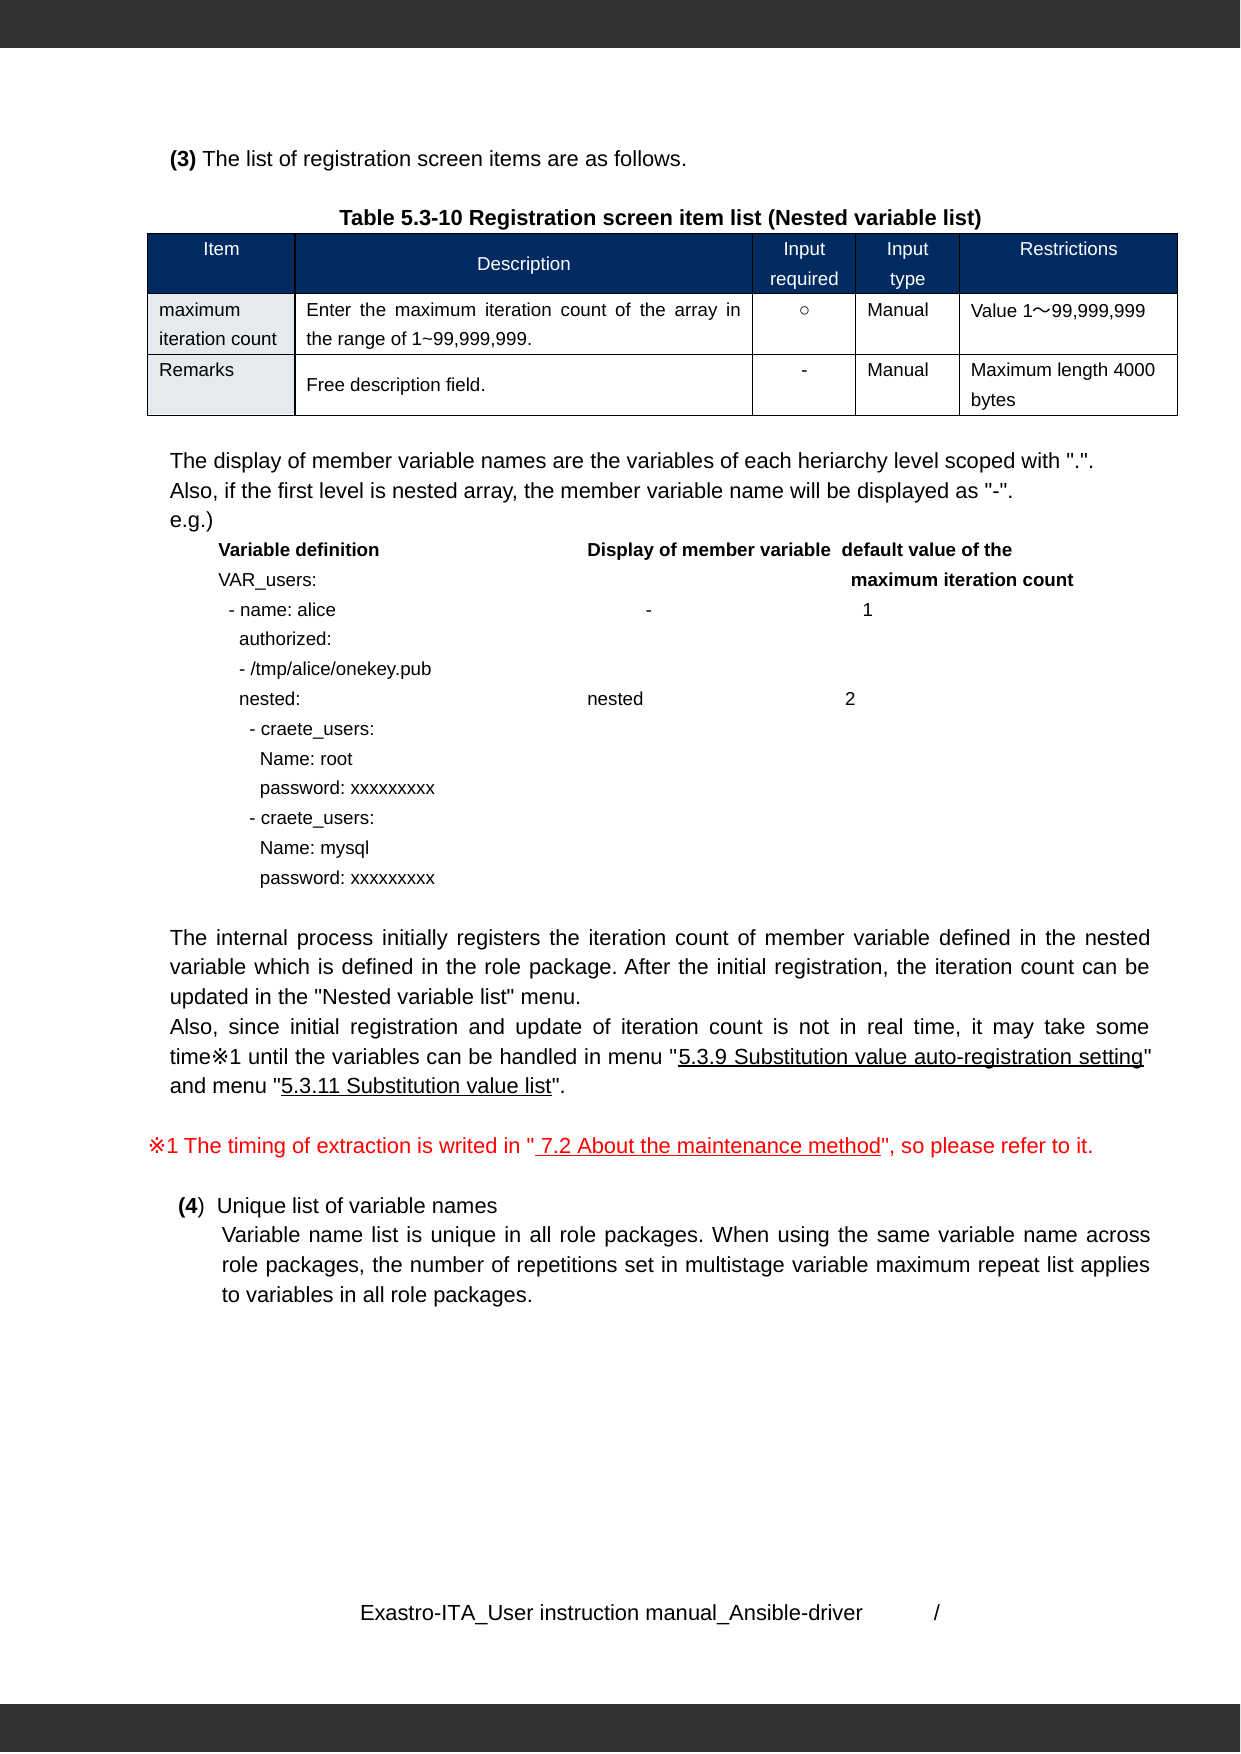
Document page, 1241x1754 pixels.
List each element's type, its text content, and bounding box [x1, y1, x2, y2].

table_cell Manual [856, 294, 959, 354]
text Table 5.3-10 Registration screen item list (Nested variable list) [169, 203, 1152, 233]
picture [0, 1704, 1241, 1752]
table_header Input required [753, 234, 855, 293]
table_cell Free description field. [296, 355, 752, 414]
table_cell Manual [856, 355, 959, 414]
table_cell maximum iteration count [148, 294, 294, 354]
text Also, if the first level is nested array, the member variable name will be displayed as "-". [169, 475, 1152, 505]
table_cell ○ [753, 294, 855, 354]
table_header Item [148, 234, 294, 293]
text ※1 The timing of extraction is writed in " 7.2 About the maintenance method", so please refer to it. [148, 1131, 1152, 1160]
list Variable name list is unique in all role packages. When using the same variable name across role packages, the number of repetitions set in multistage variable maximum repeat list applies to variables in all role packages. [222, 1220, 1152, 1309]
table_cell Enter the maximum iteration count of the array in the range of 1~99,999,999. [296, 294, 752, 354]
table_header Input type [856, 234, 959, 293]
table_header Restrictions [960, 234, 1177, 293]
table_cell Maximum length 4000 bytes [960, 355, 1177, 414]
table_cell Remarks [148, 355, 294, 414]
table_cell Value 1～99,999,999 [960, 294, 1177, 354]
text The internal process initially registers the iteration count of member variable defined in the nested variable which is defined in the role package. After the initial registration, the iteration count can be updated in the "Nested variable list" menu. [169, 922, 1152, 1011]
text e.g.) [169, 505, 1152, 535]
list (4) Unique list of variable names [178, 1190, 1152, 1220]
picture [0, 0, 1241, 48]
text (3) The list of registration screen items are as follows. [169, 143, 1152, 173]
text The display of member variable names are the variables of each heriarchy level scoped with ".". [169, 445, 1152, 475]
table_cell - [753, 355, 855, 414]
text Also, since initial registration and update of iteration count is not in real time, it may take some time※1 until the variables can be handled in menu "5.3.9 Substitution value auto-registration setting" and menu "5.3.11 Substitution value list". [169, 1011, 1152, 1101]
table_header Description [296, 234, 752, 293]
table_header Display of member variable default value of the maximum iteration count 1 nested 2 [576, 535, 1122, 892]
table_header Variable definition VAR_users: - name: alice authorized: - /tmp/alice/onekey.pub nested: - craete_users: Name: root password: xxxxxxxxx - craete_users: Name: mysql password: xxxxxxxxx [207, 535, 576, 892]
